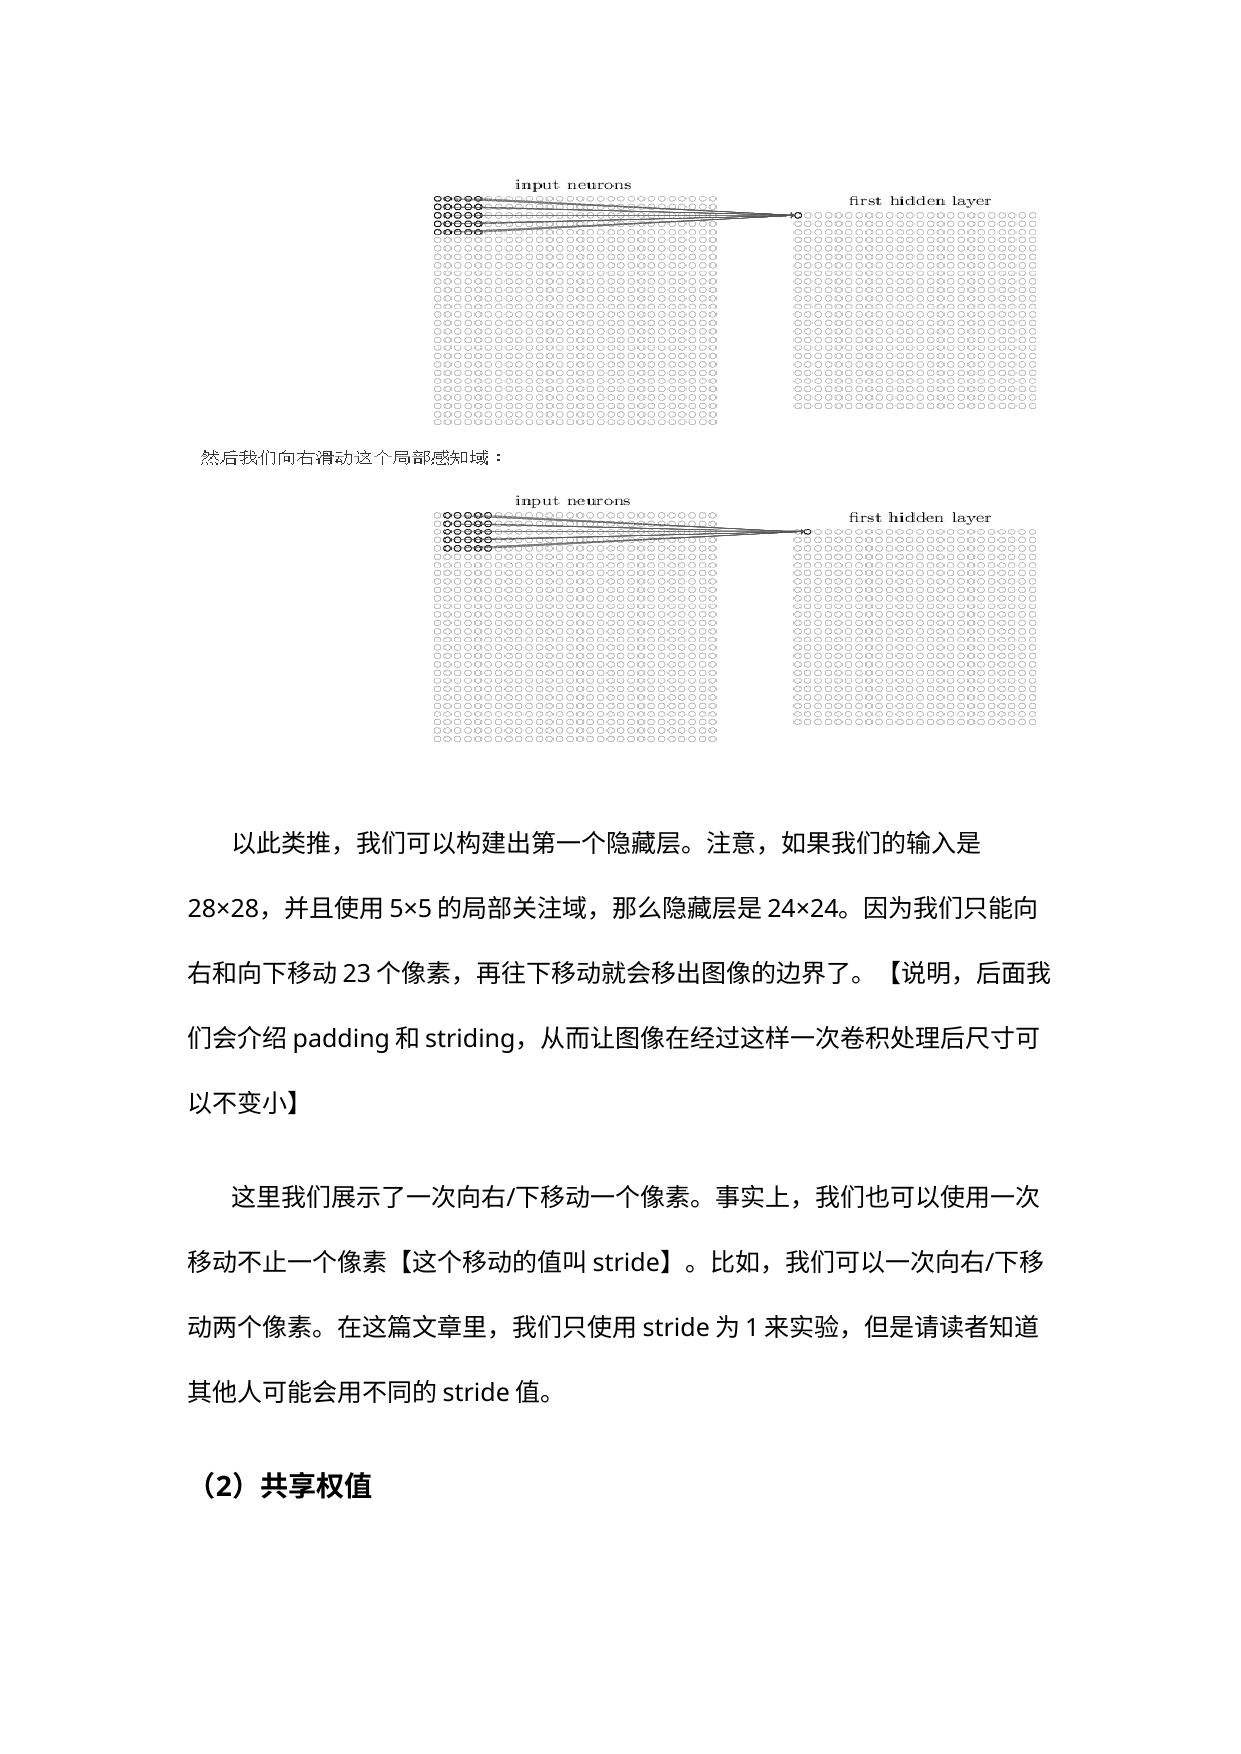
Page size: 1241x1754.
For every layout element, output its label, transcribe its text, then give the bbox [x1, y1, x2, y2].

subtitle （2）共享权值 [187, 1452, 1053, 1517]
text 以此类推，我们可以构建出第一个隐藏层。注意，如果我们的输入是28×28，并且使用5×5的局部关注域，那么隐藏层是24×24。因为我们只能向右和向下移动23个像素，再往下移动就会移出图像的边界了。【说明，后面我们会介绍padding和striding，从而让图像在经过这样一次卷积处理后尺寸可以不变小】 [187, 809, 1053, 1134]
text 这里我们展示了一次向右/下移动一个像素。事实上，我们也可以使用一次移动不止一个像素【这个移动的值叫stride】。比如，我们可以一次向右/下移动两个像素。在这篇文章里，我们只使用stride为1来实验，但是请读者知道其他人可能会用不同的stride值。 [187, 1163, 1053, 1423]
picture [187, 162, 1053, 752]
